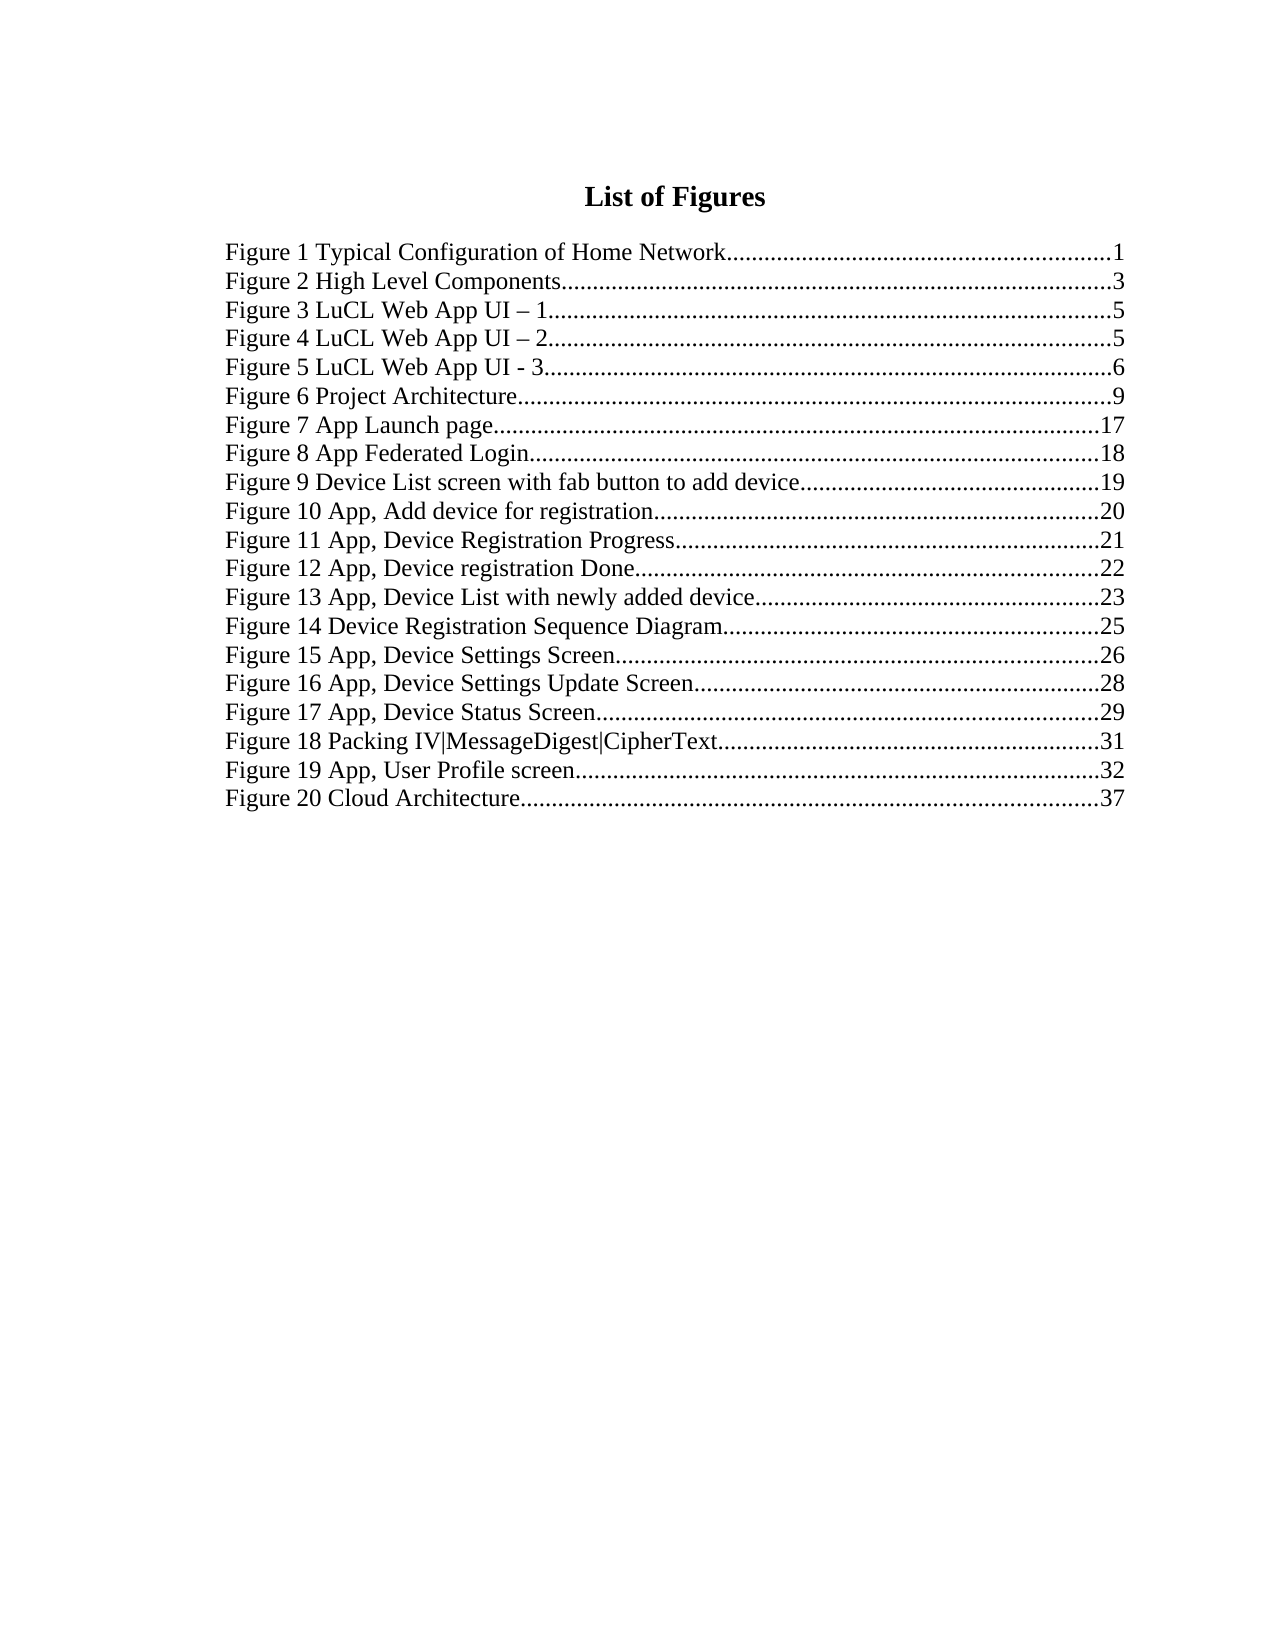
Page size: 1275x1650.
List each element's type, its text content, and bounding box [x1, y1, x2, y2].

text Figure 5 LuCL Web App UI - 3 6 [225, 352, 1125, 381]
text Figure 1 Typical Configuration of Home Network 1 [225, 237, 1125, 266]
text Figure 2 High Level Components 3 [225, 266, 1125, 295]
text Figure 7 App Launch page 17 [225, 410, 1125, 438]
text Figure 4 LuCL Web App UI – 2 5 [225, 323, 1125, 352]
text List of Figures [225, 179, 1125, 212]
text Figure 16 App, Device Settings Update Screen 28 [225, 668, 1125, 697]
text Figure 13 App, Device List with newly added device 23 [225, 582, 1125, 611]
text Figure 10 App, Add device for registration 20 [225, 496, 1125, 525]
text Figure 17 App, Device Status Screen 29 [225, 697, 1125, 726]
text Figure 11 App, Device Registration Progress 21 [225, 525, 1125, 553]
text Figure 12 App, Device registration Done 22 [225, 553, 1125, 582]
text Figure 19 App, User Profile screen 32 [225, 755, 1125, 783]
text Figure 3 LuCL Web App UI – 1 5 [225, 295, 1125, 323]
text Figure 14 Device Registration Sequence Diagram 25 [225, 611, 1125, 640]
text Figure 6 Project Architecture 9 [225, 381, 1125, 410]
text Figure 9 Device List screen with fab button to add device 19 [225, 467, 1125, 496]
text Figure 8 App Federated Login 18 [225, 438, 1125, 467]
text Figure 15 App, Device Settings Screen 26 [225, 640, 1125, 668]
text Figure 20 Cloud Architecture 37 [225, 783, 1125, 812]
text Figure 18 Packing IV|MessageDigest|CipherText 31 [225, 726, 1125, 755]
